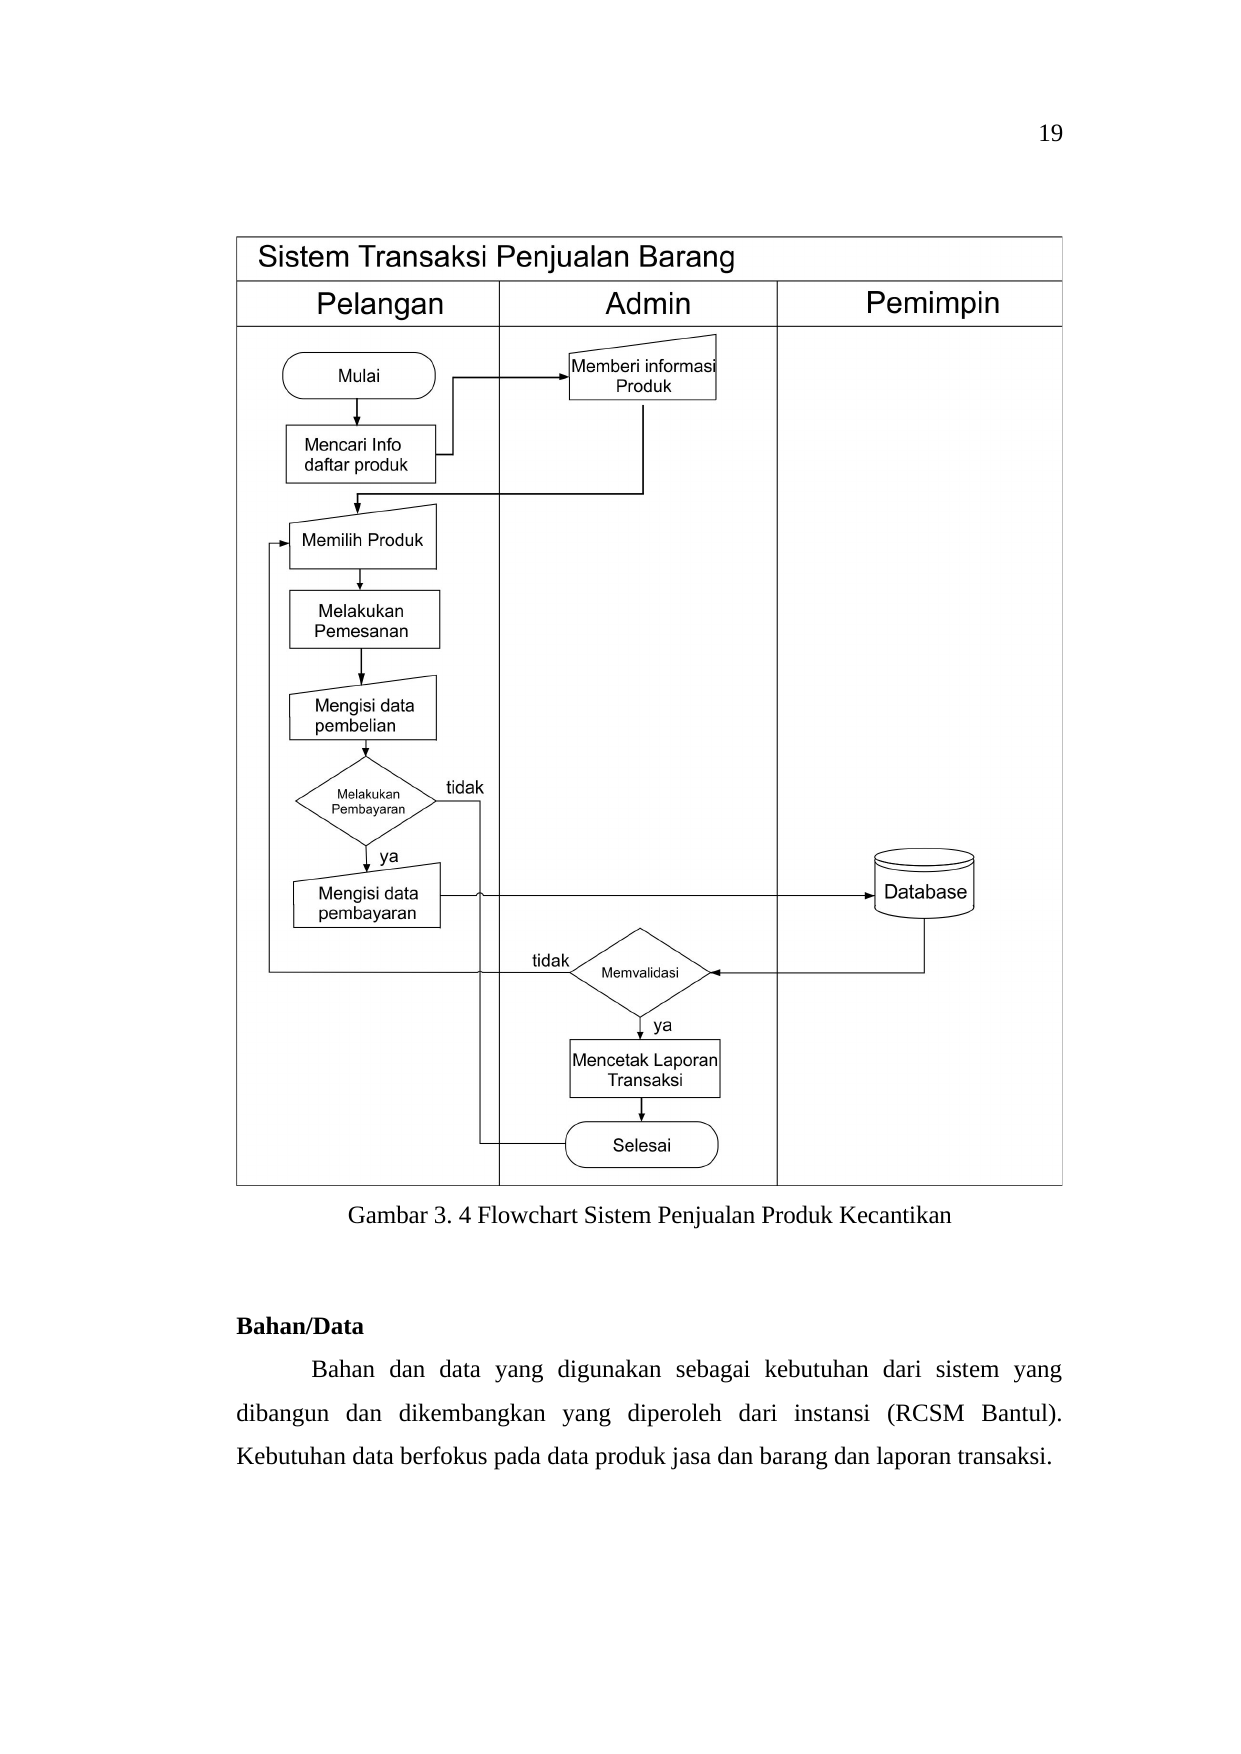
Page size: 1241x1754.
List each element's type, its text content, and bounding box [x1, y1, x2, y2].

subtitle Bahan/Data [236, 1311, 1063, 1340]
picture [236, 236, 1063, 1186]
text Bahan dan data yang digunakan sebagai kebutuhan dari sistem yang dibangun dan dikembangkan yang diperoleh dari instansi (RCSM Bantul). Kebutuhan data berfokus pada data produk jasa dan barang dan laporan transaksi. [236, 1354, 1063, 1469]
